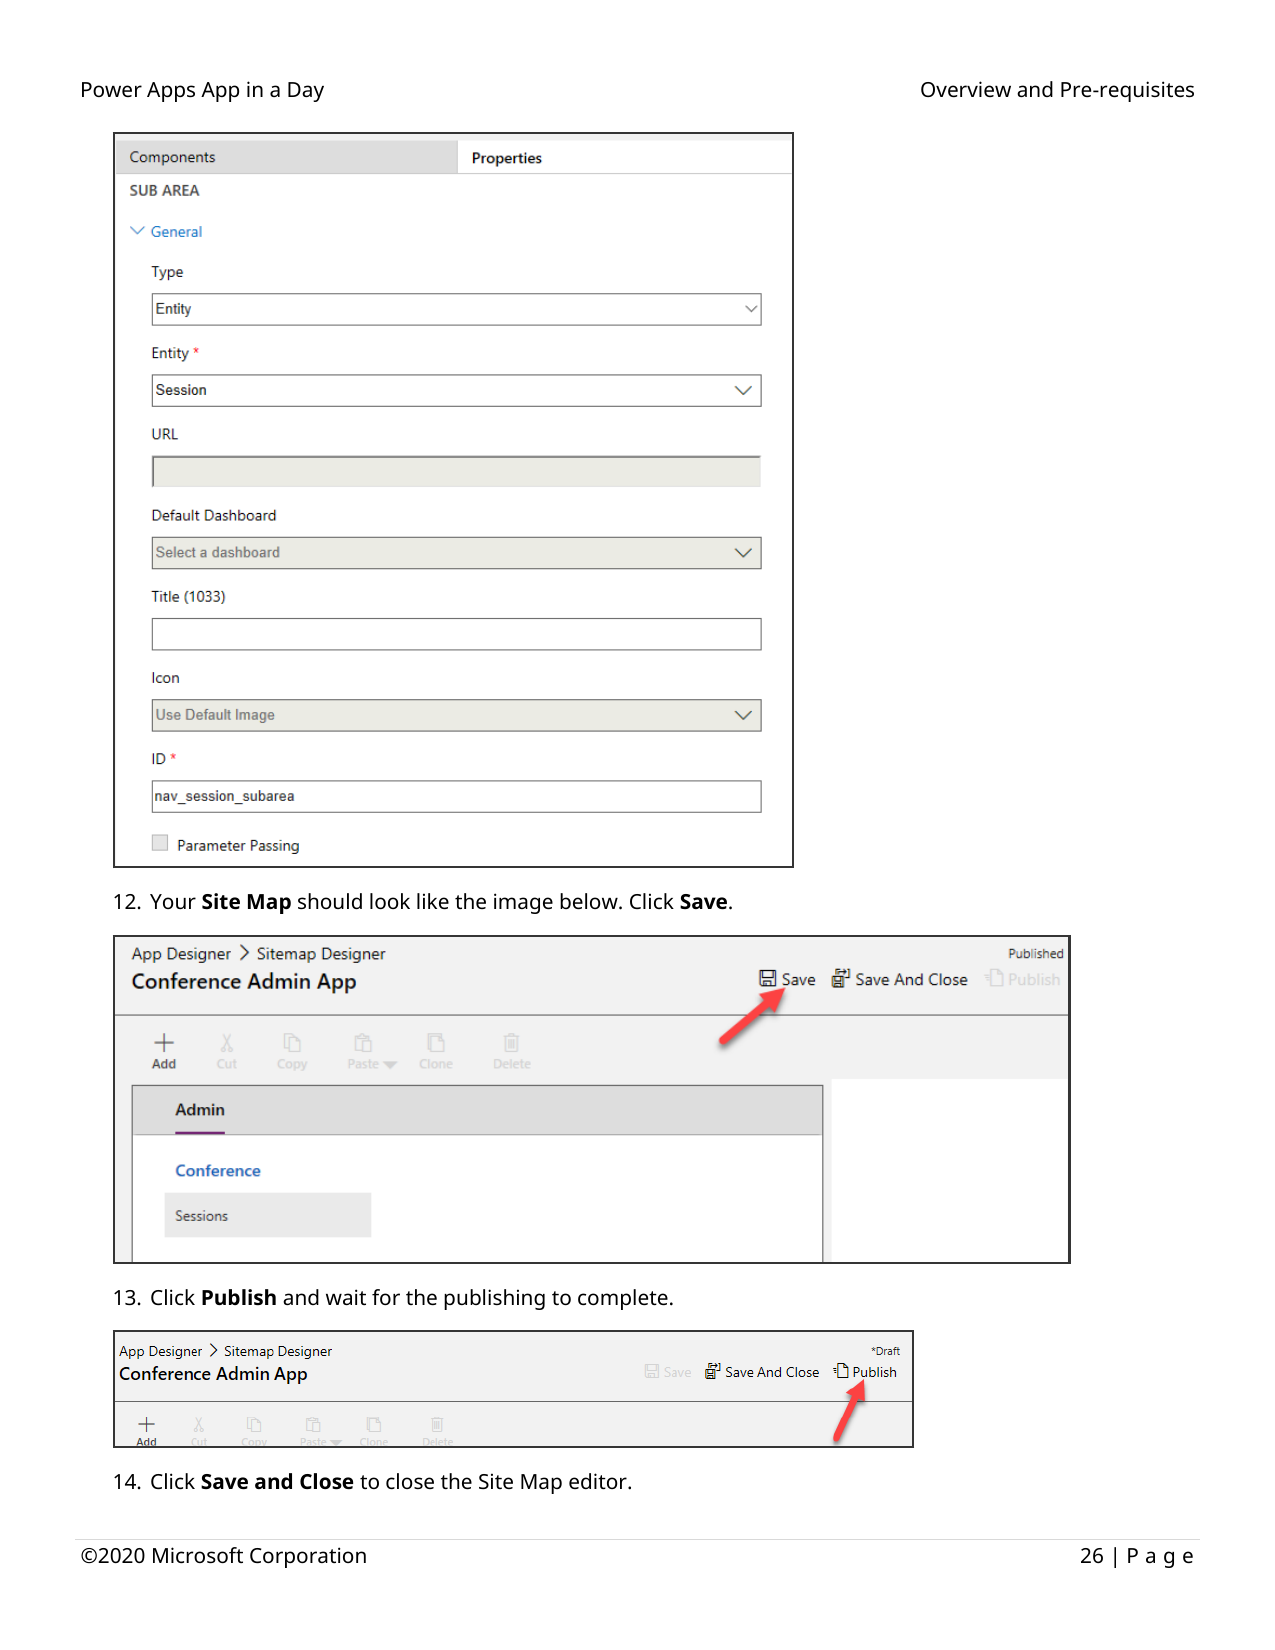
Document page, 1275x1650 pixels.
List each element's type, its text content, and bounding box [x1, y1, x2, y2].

picture [115, 937, 1068, 1262]
list Click Publish and wait for the publishing to complete. [112, 1283, 1200, 1311]
list Your Site Map should look like the image below. Click Save. [112, 887, 1200, 916]
picture [115, 134, 792, 866]
list Click Save and Close to close the Site Map editor. [112, 1467, 1200, 1495]
picture [115, 1332, 912, 1446]
